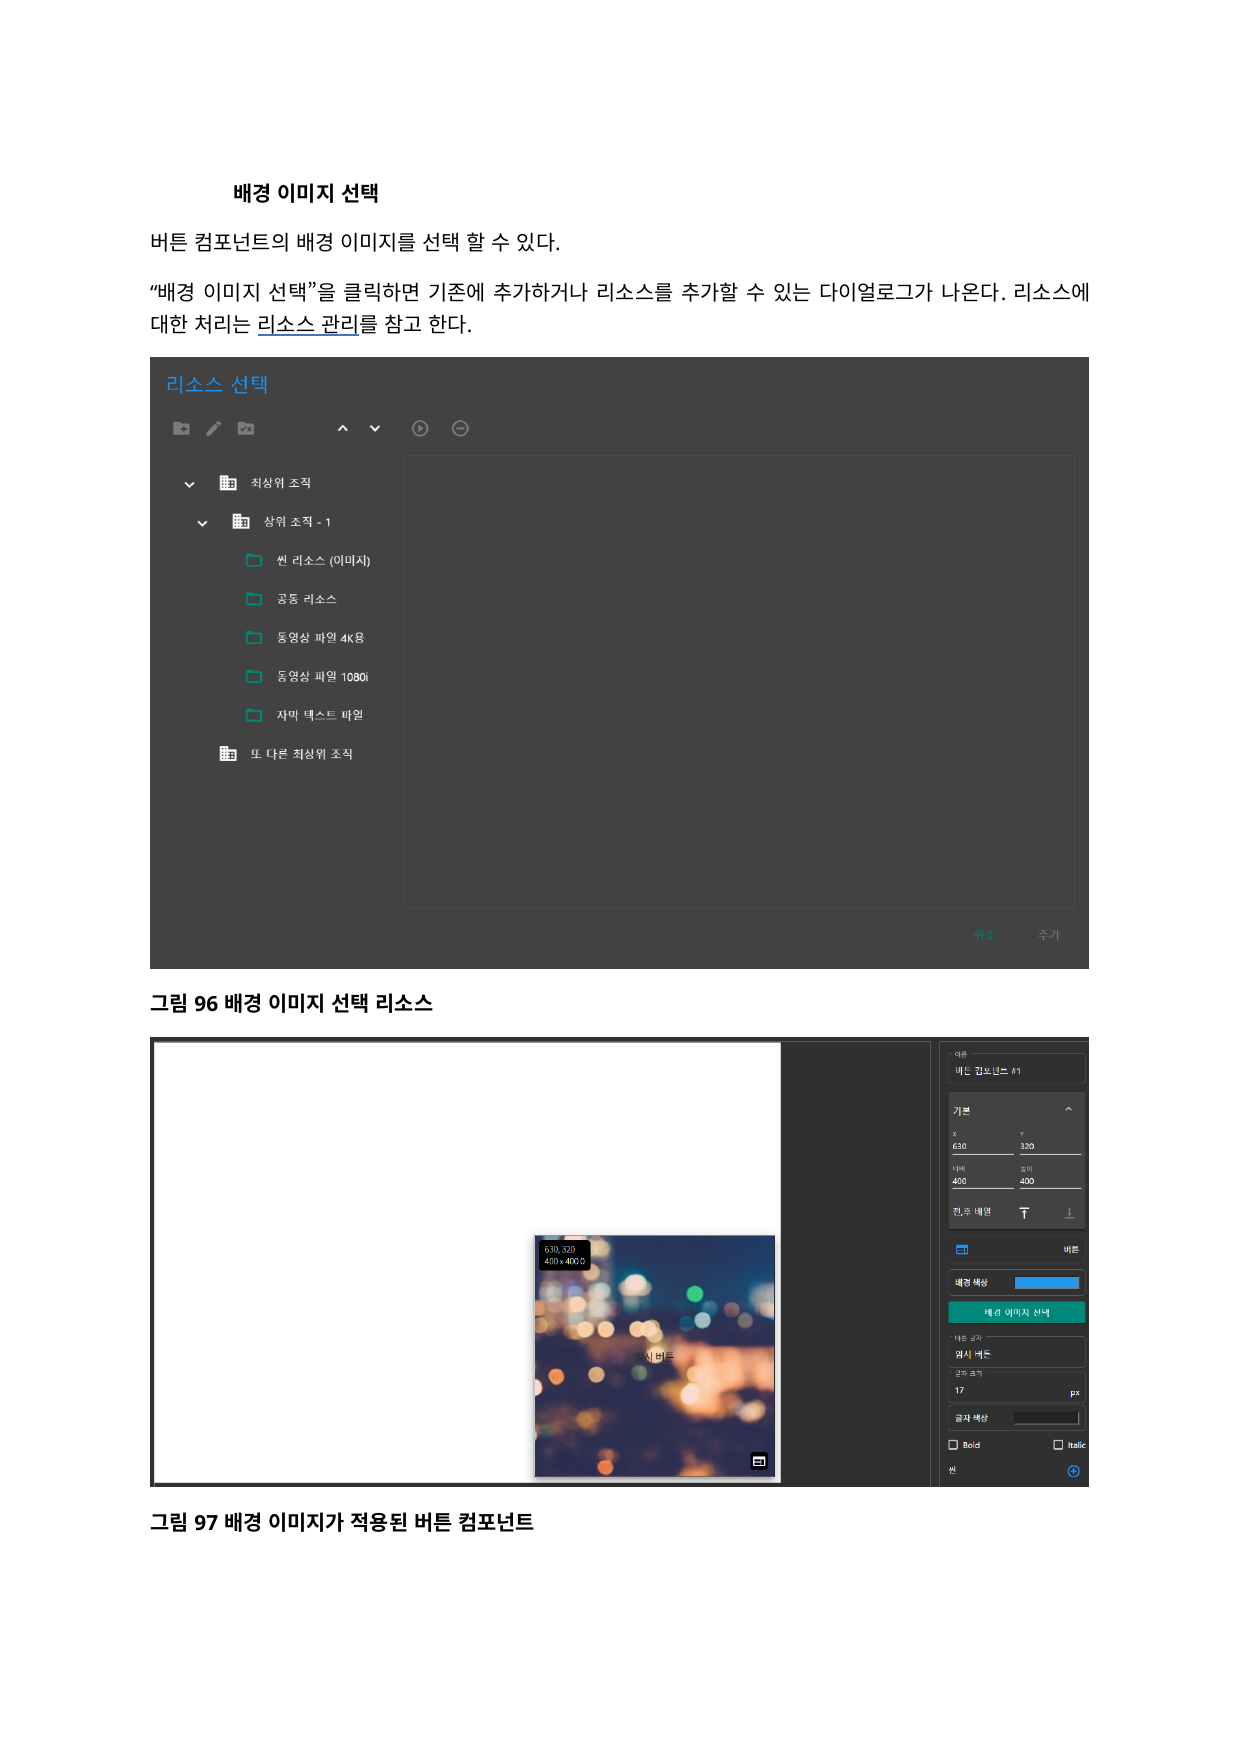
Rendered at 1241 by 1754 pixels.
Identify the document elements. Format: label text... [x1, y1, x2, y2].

picture [150, 1037, 1089, 1487]
text 버튼 컴포넌트의 배경 이미지를 선택 할 수 있다. [150, 226, 1090, 257]
text 그림 96 배경 이미지 선택 리소스 [150, 988, 1090, 1018]
picture [150, 357, 1089, 969]
text 그림 97 배경 이미지가 적용된 버튼 컴포넌트 [150, 1506, 1090, 1536]
subtitle 배경 이미지 선택 [233, 177, 1090, 207]
text “배경 이미지 선택”을 클릭하면 기존에 추가하거나 리소스를 추가할 수 있는 다이얼로그가 나온다. 리소스에 대한 처리는 리소스 관리를 참고 한다. [150, 276, 1090, 339]
